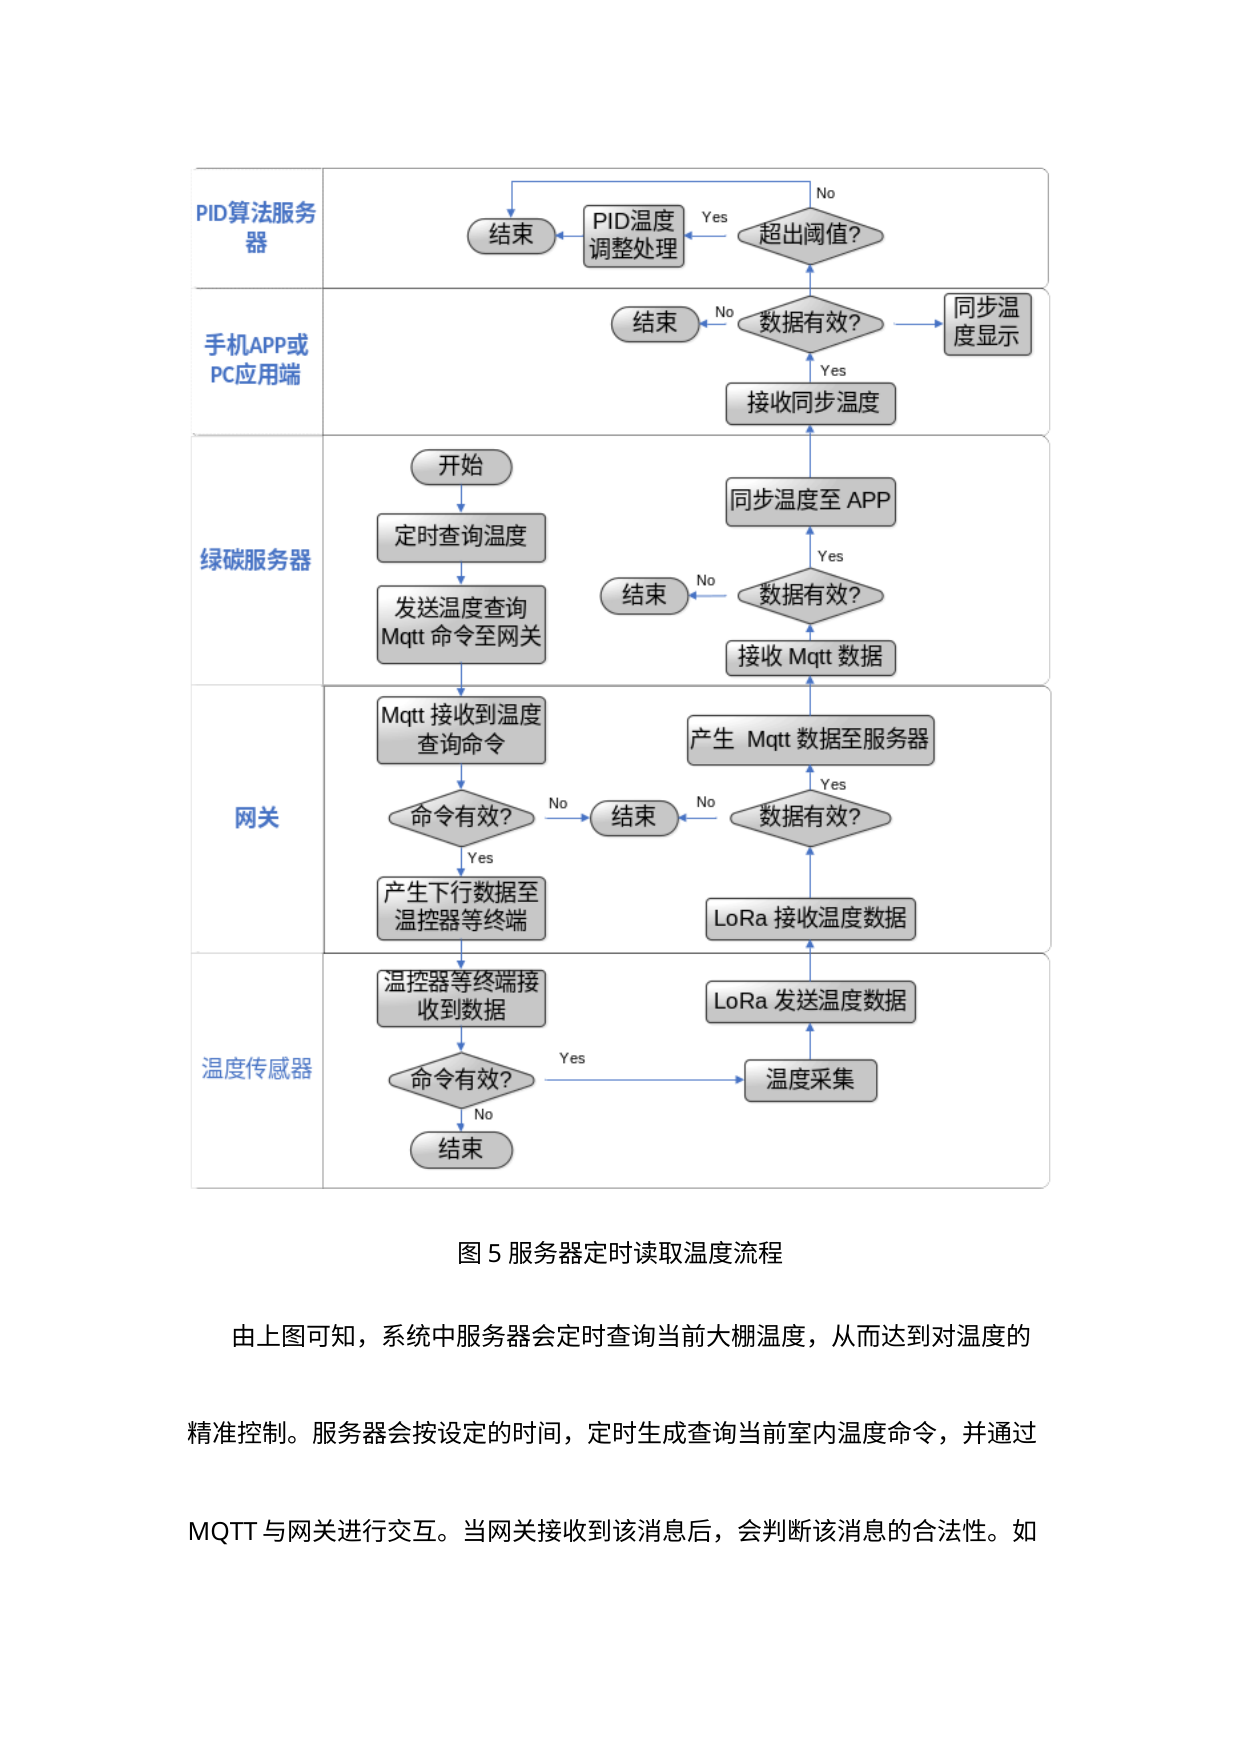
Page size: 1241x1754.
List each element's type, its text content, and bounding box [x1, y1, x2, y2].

text 图5 服务器定时读取温度流程 [187, 1219, 1053, 1284]
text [187, 1302, 1053, 1562]
